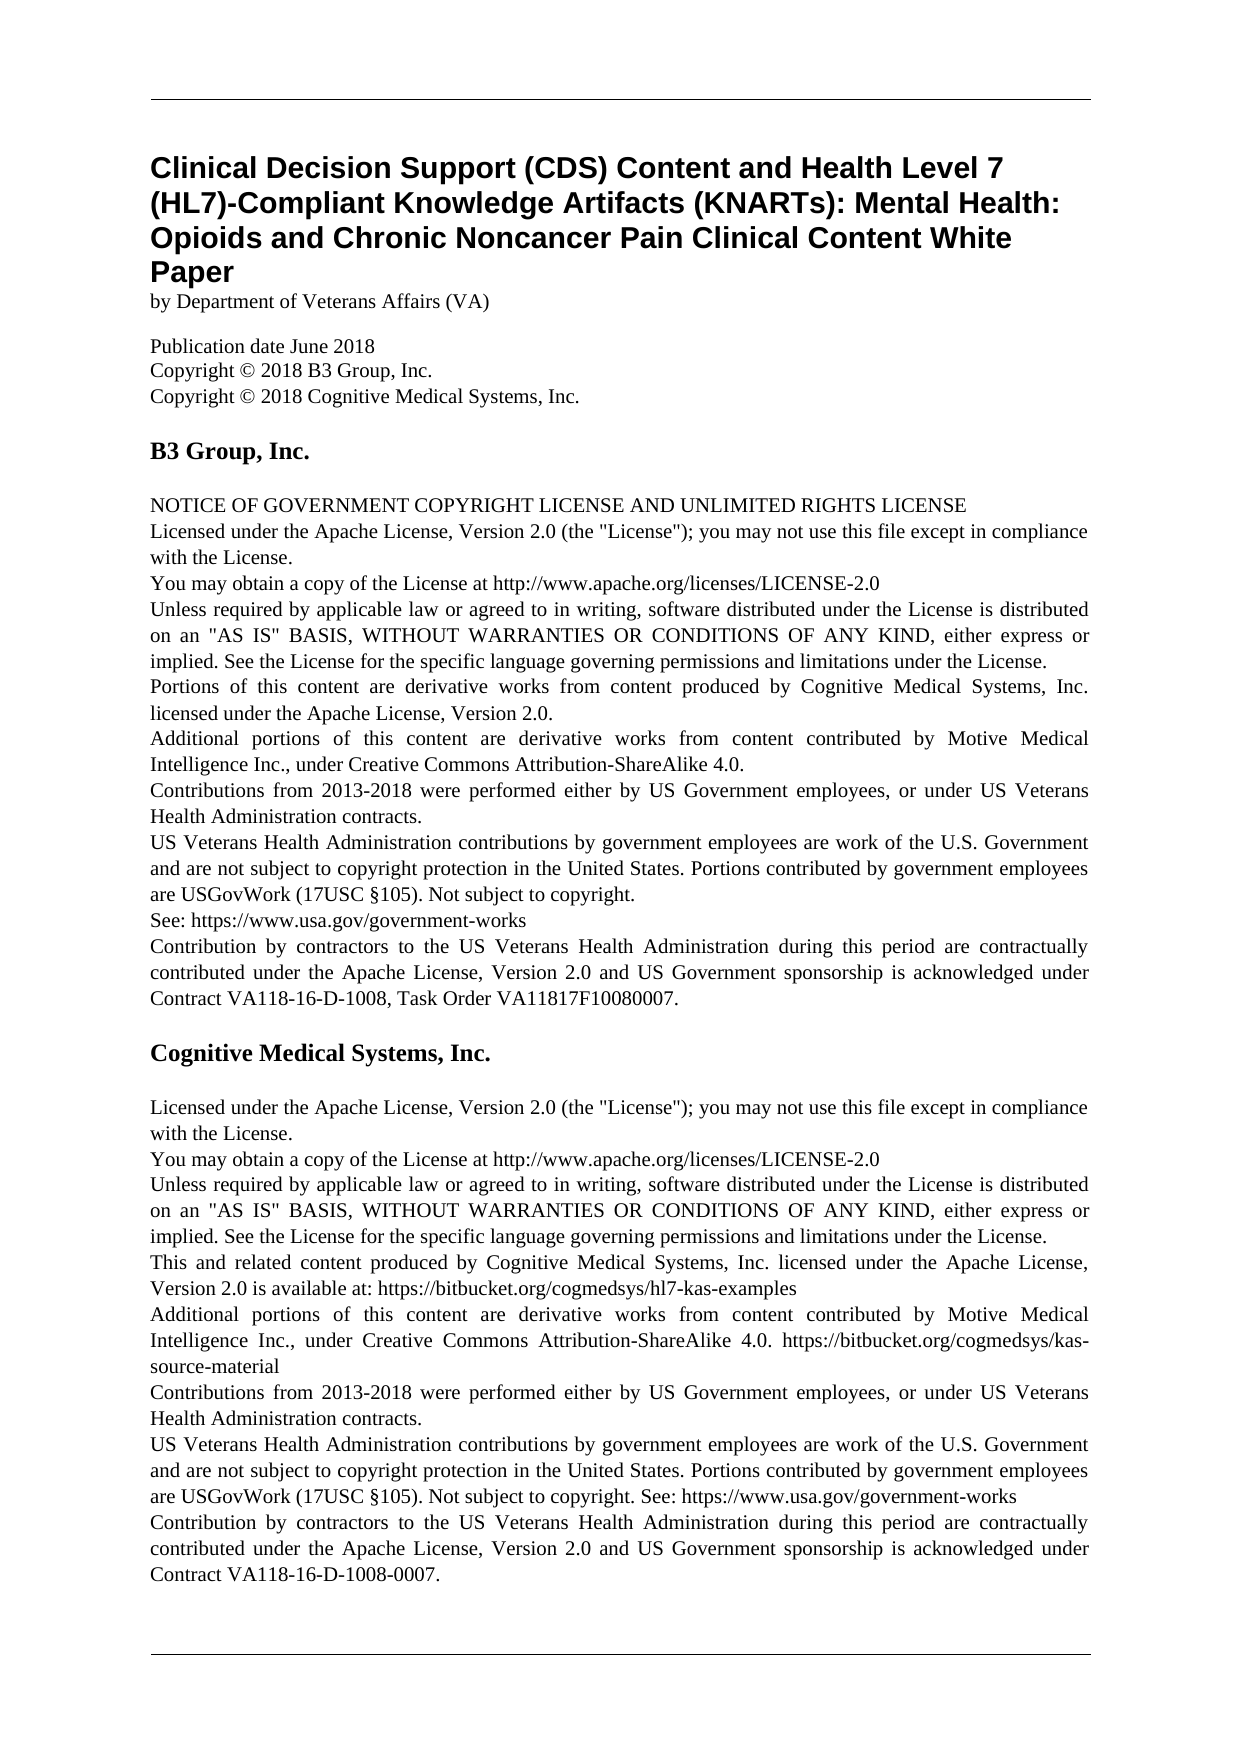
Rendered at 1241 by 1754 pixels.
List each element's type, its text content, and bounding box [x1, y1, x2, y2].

text Unless required by applicable law or agreed to in writing, software distributed under the License is distributed on an "AS IS" BASIS, WITHOUT WARRANTIES OR CONDITIONS OF ANY KIND, either express or implied. See the License for the specific language governing permissions and limitations under the License. [150, 1172, 1090, 1248]
text NOTICE OF GOVERNMENT COPYRIGHT LICENSE AND UNLIMITED RIGHTS LICENSE [150, 493, 1090, 517]
text Contribution by contractors to the US Veterans Health Administration during this period are contractually contributed under the Apache License, Version 2.0 and US Government sponsorship is acknowledged under Contract VA118-16-D-1008, Task Order VA11817F10080007. [150, 934, 1090, 1010]
text This and related content produced by Cognitive Medical Systems, Inc. licensed under the Apache License, Version 2.0 is available at: https://bitbucket.org/cogmedsys/hl7-kas-examples [150, 1250, 1090, 1300]
text Clinical Decision Support (CDS) Content and Health Level 7 (HL7)-Compliant Knowledge Artifacts (KNARTs): Mental Health: Opioids and Chronic Noncancer Pain Clinical Content White Paper [150, 150, 1090, 289]
text B3 Group, Inc. [150, 436, 1090, 465]
text Unless required by applicable law or agreed to in writing, software distributed under the License is distributed on an "AS IS" BASIS, WITHOUT WARRANTIES OR CONDITIONS OF ANY KIND, either express or implied. See the License for the specific language governing permissions and limitations under the License. [150, 597, 1090, 673]
text You may obtain a copy of the License at http://www.apache.org/licenses/LICENSE-2.0 [150, 1146, 1090, 1171]
text Publication date June 2018 [150, 334, 1090, 358]
text Copyright © 2018 Cognitive Medical Systems, Inc. [150, 384, 1090, 408]
text Contributions from 2013-2018 were performed either by US Government employees, or under US Veterans Health Administration contracts. [150, 778, 1090, 828]
text Contribution by contractors to the US Veterans Health Administration during this period are contractually contributed under the Apache License, Version 2.0 and US Government sponsorship is acknowledged under Contract VA118-16-D-1008-0007. [150, 1509, 1090, 1586]
text Licensed under the Apache License, Version 2.0 (the "License"); you may not use this file except in compliance with the License. [150, 1094, 1090, 1144]
text You may obtain a copy of the License at http://www.apache.org/licenses/LICENSE-2.0 [150, 571, 1090, 595]
text Additional portions of this content are derivative works from content contributed by Motive Medical Intelligence Inc., under Creative Commons Attribution-ShareAlike 4.0. https://bitbucket.org/cogmedsys/kas-source-material [150, 1302, 1090, 1378]
text Portions of this content are derivative works from content produced by Cognitive Medical Systems, Inc. licensed under the Apache License, Version 2.0. [150, 674, 1090, 724]
text Contributions from 2013-2018 were performed either by US Government employees, or under US Veterans Health Administration contracts. [150, 1380, 1090, 1430]
text Additional portions of this content are derivative works from content contributed by Motive Medical Intelligence Inc., under Creative Commons Attribution-ShareAlike 4.0. [150, 726, 1090, 776]
text by Department of Veterans Affairs (VA) [150, 289, 1090, 313]
text See: https://www.usa.gov/government-works [150, 908, 1090, 932]
text Copyright © 2018 B3 Group, Inc. [150, 358, 1090, 382]
text US Veterans Health Administration contributions by government employees are work of the U.S. Government and are not subject to copyright protection in the United States. Portions contributed by government employees are USGovWork (17USC §105). Not subject to copyright. [150, 830, 1090, 906]
text US Veterans Health Administration contributions by government employees are work of the U.S. Government and are not subject to copyright protection in the United States. Portions contributed by government employees are USGovWork (17USC §105). Not subject to copyright. See: https://www.usa.gov/government-works [150, 1432, 1090, 1508]
text Cognitive Medical Systems, Inc. [150, 1038, 1090, 1066]
text Licensed under the Apache License, Version 2.0 (the "License"); you may not use this file except in compliance with the License. [150, 519, 1090, 569]
